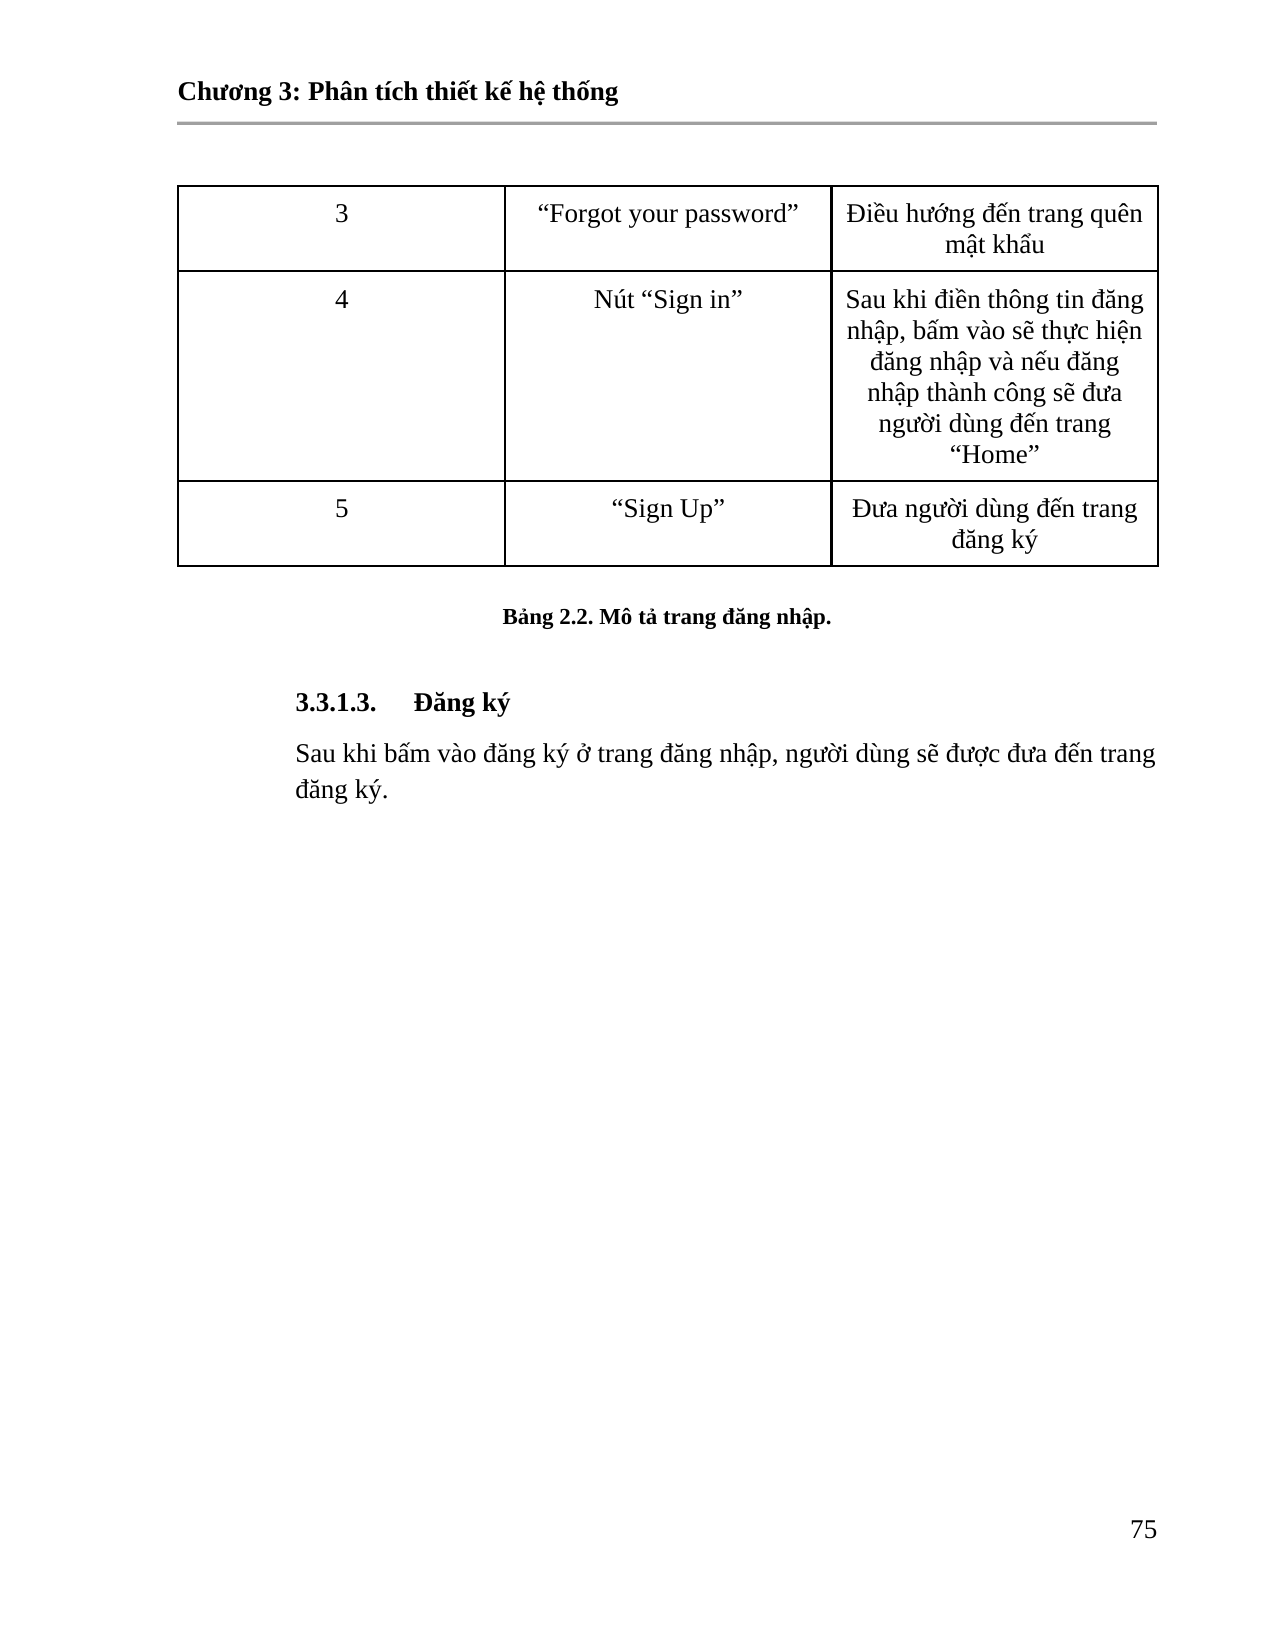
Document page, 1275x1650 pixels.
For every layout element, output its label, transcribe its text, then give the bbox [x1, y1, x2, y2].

subtitle Đăng ký [295, 686, 1157, 717]
text Bảng 2.2. Mô tả trang đăng nhập. [177, 603, 1157, 629]
text Sau khi bấm vào đăng ký ở trang đăng nhập, người dùng sẽ được đưa đến trang đăng ký. [295, 737, 1157, 804]
